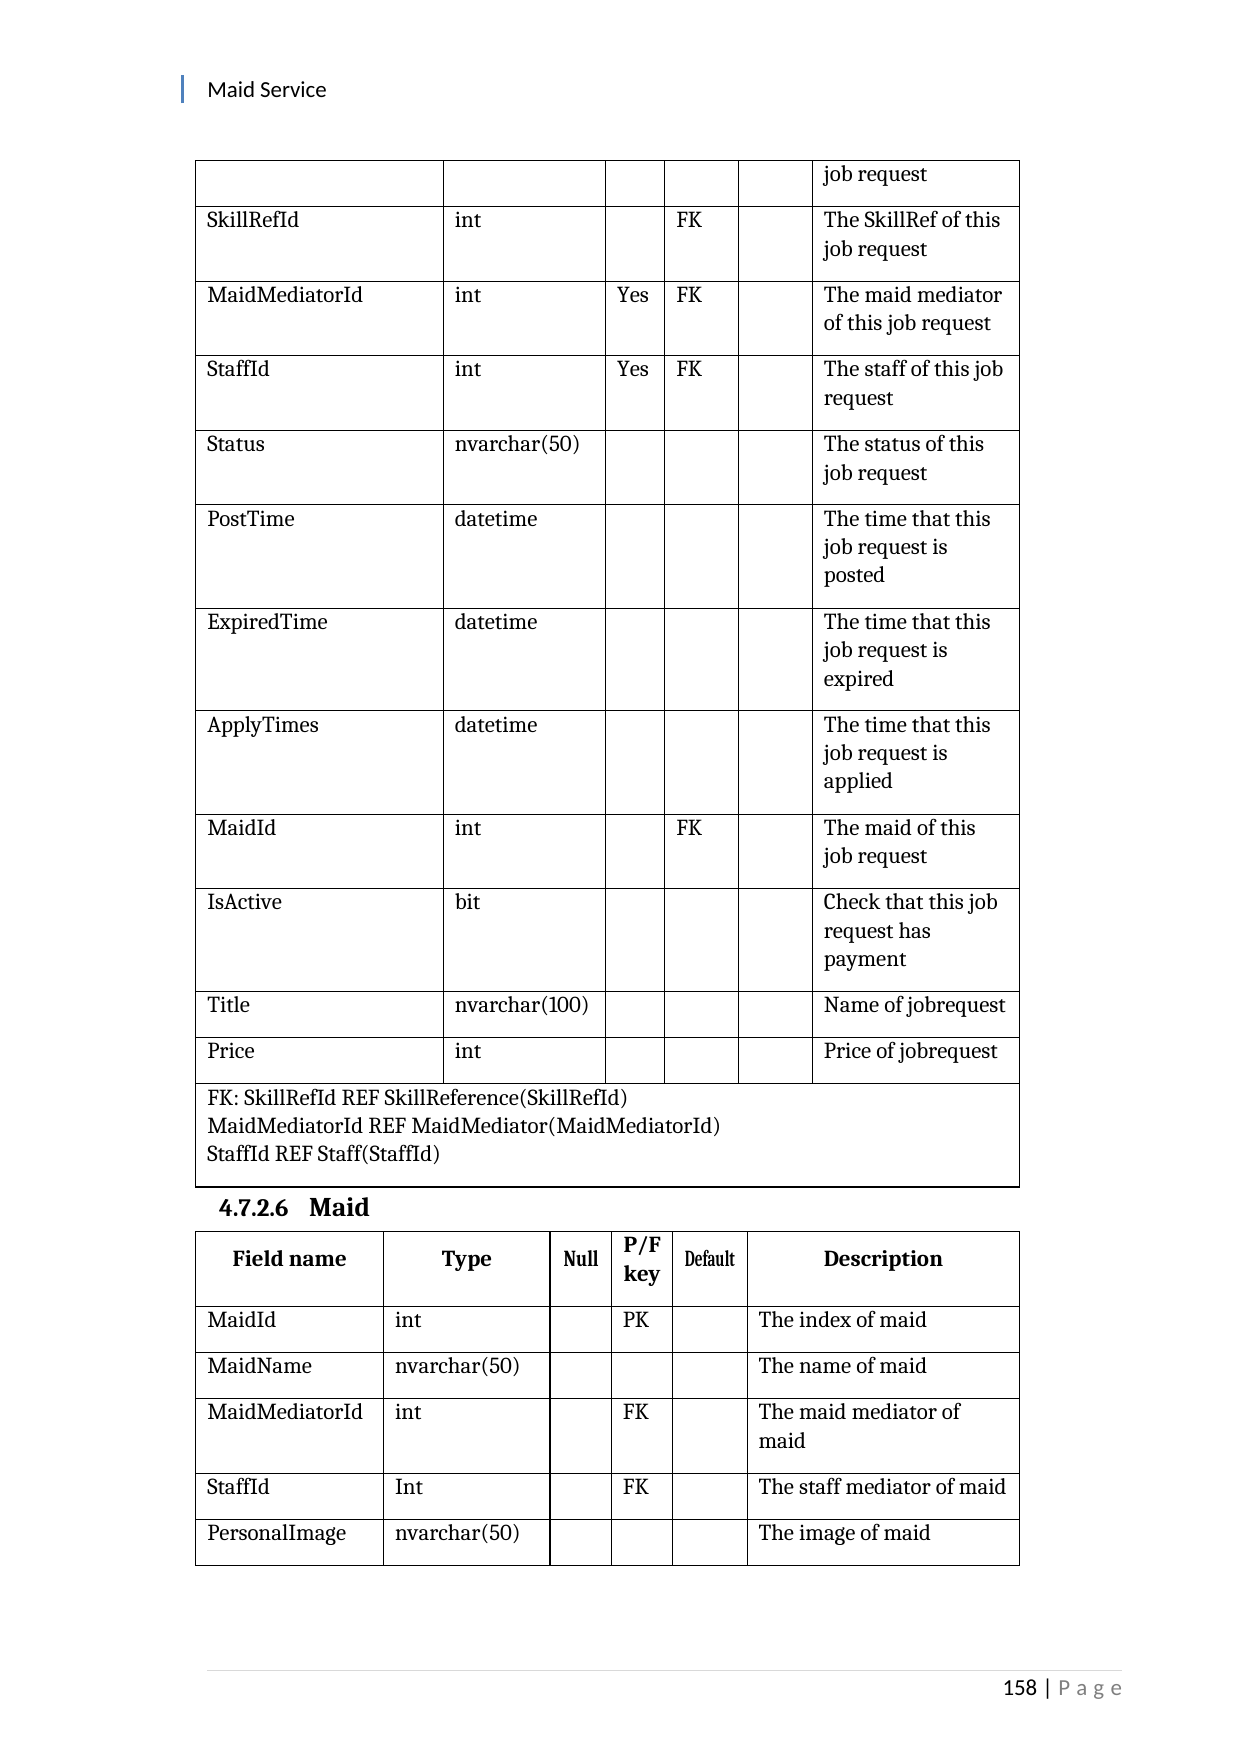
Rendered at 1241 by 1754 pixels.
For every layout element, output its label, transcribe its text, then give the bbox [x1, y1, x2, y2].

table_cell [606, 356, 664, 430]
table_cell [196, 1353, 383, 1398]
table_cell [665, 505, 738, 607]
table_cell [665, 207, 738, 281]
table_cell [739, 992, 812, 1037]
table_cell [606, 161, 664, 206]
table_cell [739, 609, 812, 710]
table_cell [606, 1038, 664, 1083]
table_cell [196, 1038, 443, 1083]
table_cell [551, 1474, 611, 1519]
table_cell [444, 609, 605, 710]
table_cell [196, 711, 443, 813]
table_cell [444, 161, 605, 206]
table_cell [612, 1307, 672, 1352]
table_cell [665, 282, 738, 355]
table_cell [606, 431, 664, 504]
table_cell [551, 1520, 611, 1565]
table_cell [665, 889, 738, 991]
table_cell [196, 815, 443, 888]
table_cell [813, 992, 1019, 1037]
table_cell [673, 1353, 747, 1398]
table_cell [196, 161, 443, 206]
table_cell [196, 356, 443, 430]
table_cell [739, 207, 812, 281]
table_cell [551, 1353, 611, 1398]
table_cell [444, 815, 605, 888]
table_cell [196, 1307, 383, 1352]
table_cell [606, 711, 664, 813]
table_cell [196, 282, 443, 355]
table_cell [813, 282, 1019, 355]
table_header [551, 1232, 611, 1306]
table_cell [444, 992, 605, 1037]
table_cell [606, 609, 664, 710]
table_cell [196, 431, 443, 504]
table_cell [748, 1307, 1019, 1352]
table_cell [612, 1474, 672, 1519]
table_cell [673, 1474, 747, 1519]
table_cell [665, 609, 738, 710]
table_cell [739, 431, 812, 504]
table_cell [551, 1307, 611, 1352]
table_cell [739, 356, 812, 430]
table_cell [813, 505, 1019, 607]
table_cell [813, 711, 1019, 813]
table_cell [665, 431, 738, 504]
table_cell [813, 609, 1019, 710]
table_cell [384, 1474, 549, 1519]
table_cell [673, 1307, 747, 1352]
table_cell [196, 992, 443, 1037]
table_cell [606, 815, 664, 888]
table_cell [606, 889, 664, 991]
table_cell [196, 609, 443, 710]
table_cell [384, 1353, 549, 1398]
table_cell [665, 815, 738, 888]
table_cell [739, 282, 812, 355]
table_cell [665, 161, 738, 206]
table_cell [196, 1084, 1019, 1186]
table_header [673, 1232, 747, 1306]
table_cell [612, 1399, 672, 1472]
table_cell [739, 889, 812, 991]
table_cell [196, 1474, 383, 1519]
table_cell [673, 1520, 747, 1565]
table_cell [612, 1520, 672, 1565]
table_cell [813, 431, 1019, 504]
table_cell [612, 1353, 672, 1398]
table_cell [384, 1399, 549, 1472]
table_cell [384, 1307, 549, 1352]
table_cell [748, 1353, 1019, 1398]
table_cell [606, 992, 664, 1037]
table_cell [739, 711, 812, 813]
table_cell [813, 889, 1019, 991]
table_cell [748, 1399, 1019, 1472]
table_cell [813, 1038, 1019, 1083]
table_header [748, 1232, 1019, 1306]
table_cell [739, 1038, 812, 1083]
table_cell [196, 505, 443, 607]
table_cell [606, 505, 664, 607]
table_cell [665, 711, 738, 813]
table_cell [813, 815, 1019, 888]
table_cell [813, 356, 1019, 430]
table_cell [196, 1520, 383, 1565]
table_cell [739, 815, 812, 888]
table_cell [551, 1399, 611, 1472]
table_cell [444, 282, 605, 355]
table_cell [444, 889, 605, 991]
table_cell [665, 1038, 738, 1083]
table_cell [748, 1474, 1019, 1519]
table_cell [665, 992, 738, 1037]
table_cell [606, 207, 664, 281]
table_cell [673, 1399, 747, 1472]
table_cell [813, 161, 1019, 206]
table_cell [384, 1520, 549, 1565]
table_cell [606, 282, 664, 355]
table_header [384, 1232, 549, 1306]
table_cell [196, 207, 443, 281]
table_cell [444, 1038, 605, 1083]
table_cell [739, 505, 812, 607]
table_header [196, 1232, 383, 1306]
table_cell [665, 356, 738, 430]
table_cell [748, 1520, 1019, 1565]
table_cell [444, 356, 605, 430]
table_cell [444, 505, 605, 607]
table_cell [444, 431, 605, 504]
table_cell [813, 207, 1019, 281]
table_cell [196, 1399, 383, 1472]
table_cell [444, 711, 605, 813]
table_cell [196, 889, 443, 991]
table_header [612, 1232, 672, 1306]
subtitle Maid [219, 1192, 1122, 1223]
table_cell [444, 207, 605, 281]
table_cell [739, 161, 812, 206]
